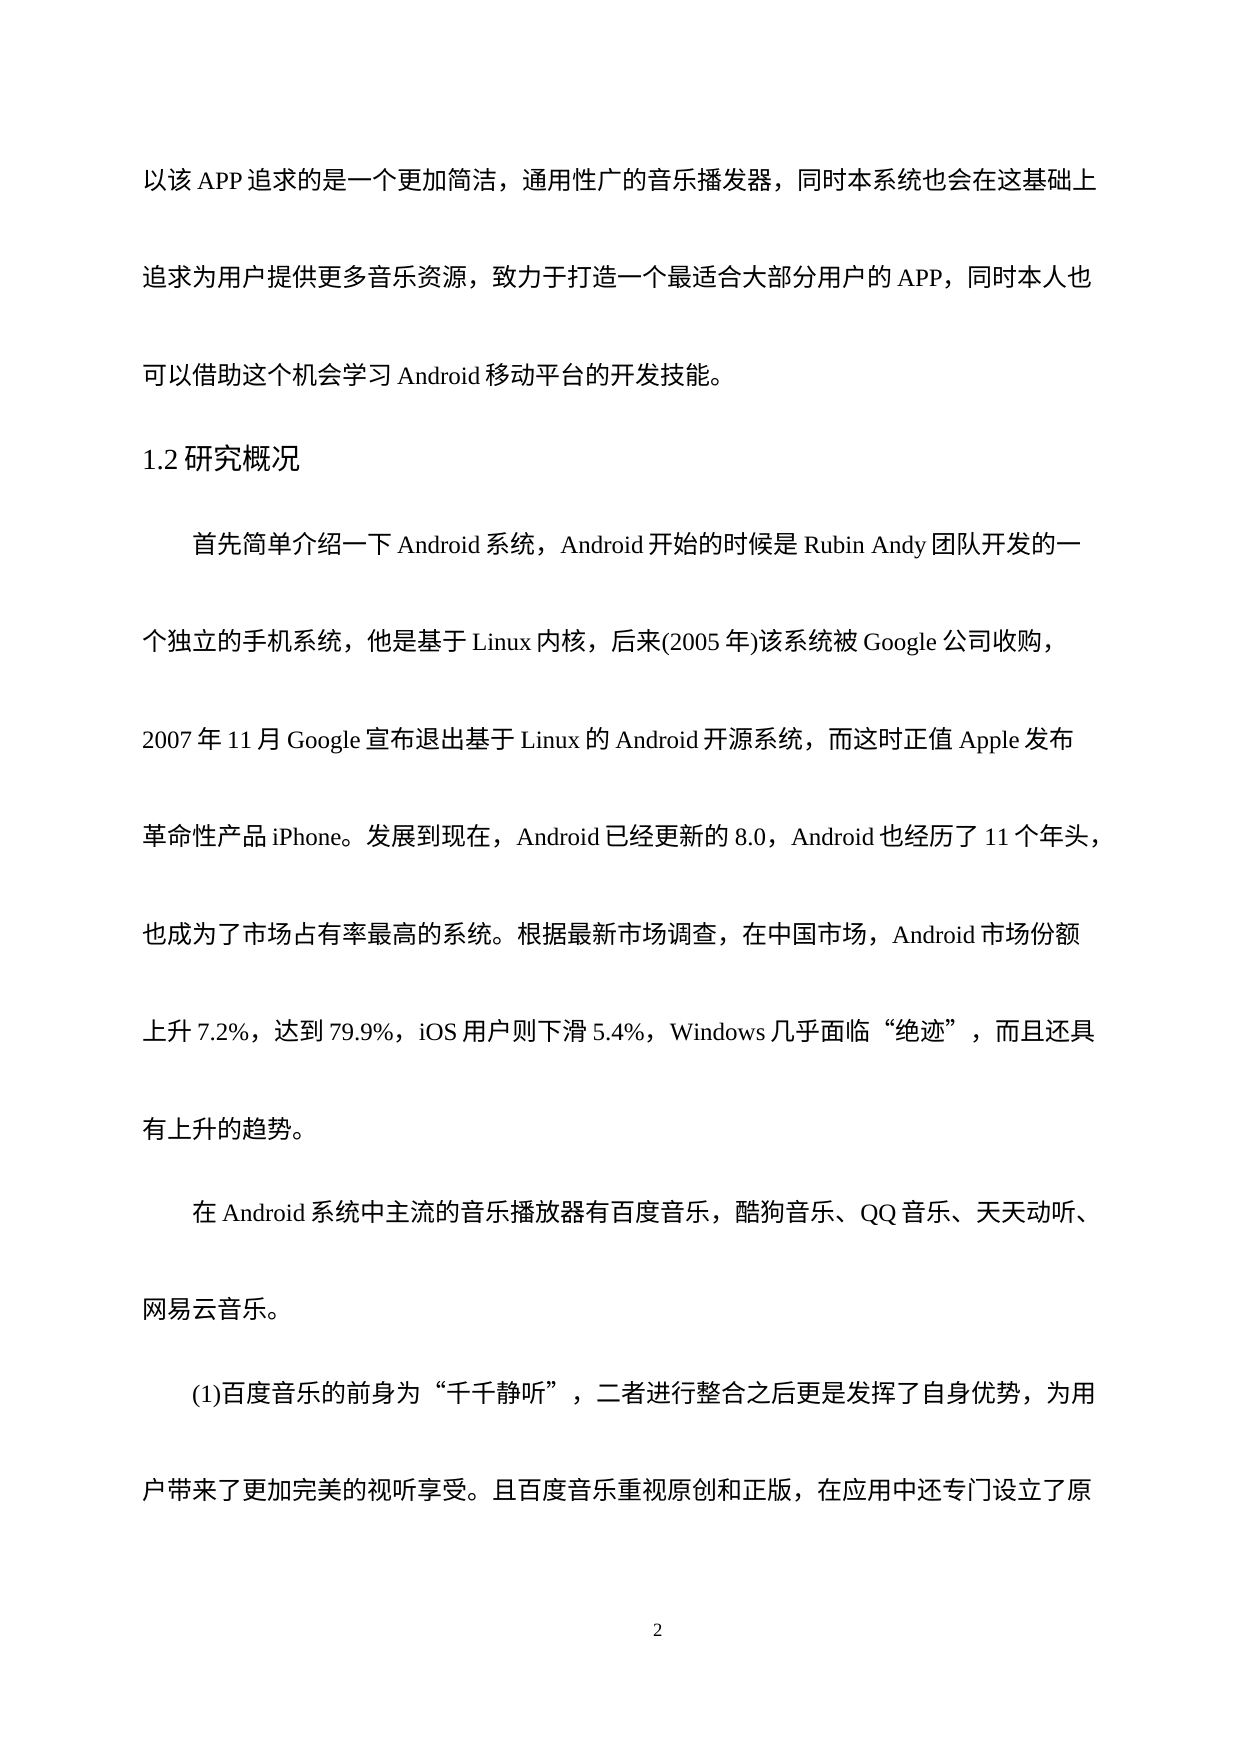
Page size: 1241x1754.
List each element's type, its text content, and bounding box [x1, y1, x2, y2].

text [142, 146, 1098, 406]
title 1.2研究概况 [142, 424, 1098, 489]
text 在Android系统中主流的音乐播放器有百度音乐，酷狗音乐、QQ音乐、天天动听、网易云音乐。 [142, 1178, 1098, 1341]
text 首先简单介绍一下Android系统，Android开始的时候是Rubin Andy团队开发的一个独立的手机系统，他是基于Linux内核，后来(2005年)该系统被Google公司收购，2007年11月Google宣布退出基于Linux的Android开源系统，而这时正值Apple发布革命性产品iPhone。发展到现在，Android已经更新的8.0，Android也经历了11个年头，也成为了市场占有率最高的系统。根据最新市场调查，在中国市场，Android市场份额上升7.2%，达到79.9%，iOS用户则下滑5.4%，Windows几乎面临“绝迹”，而且还具有上升的趋势。 [142, 510, 1098, 1160]
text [142, 1359, 1098, 1521]
